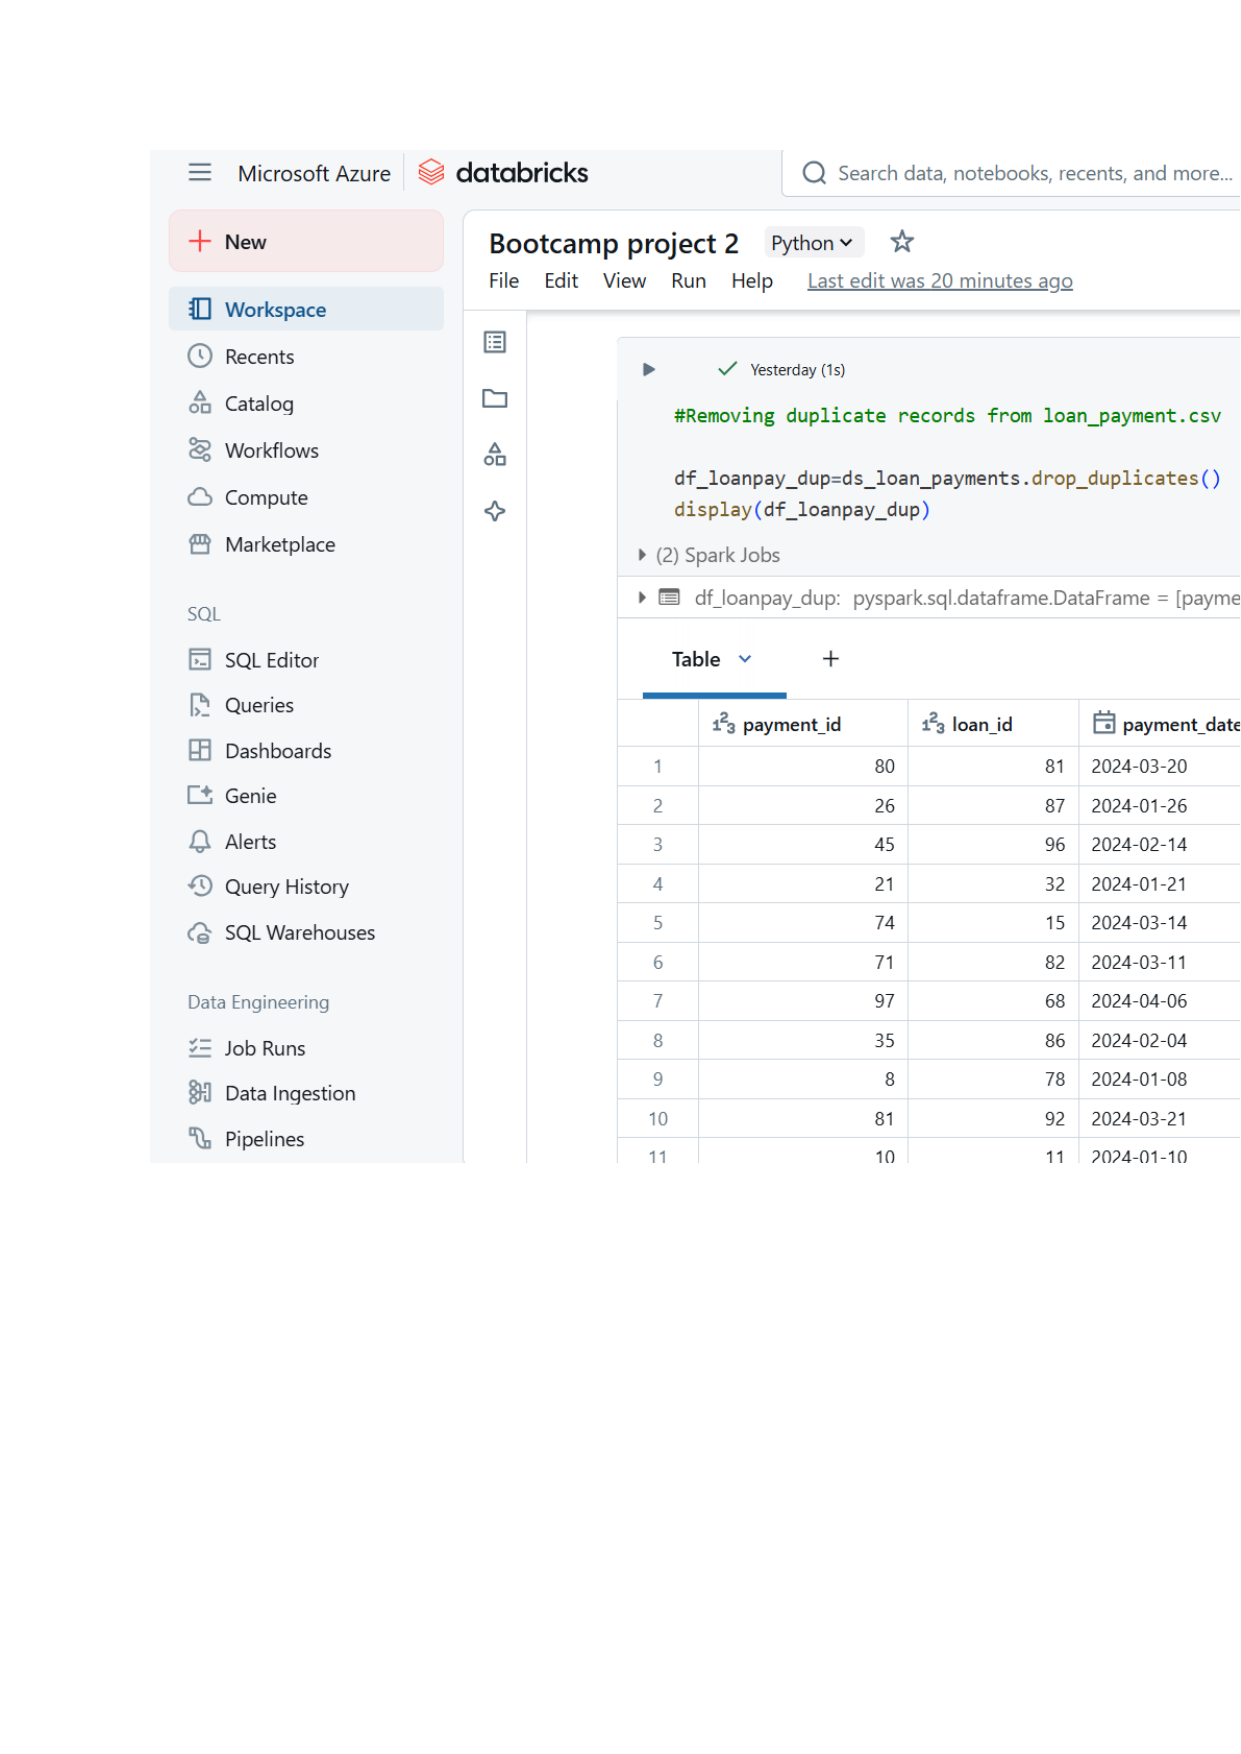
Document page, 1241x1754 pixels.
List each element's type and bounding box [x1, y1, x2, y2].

picture [150, 150, 1241, 1163]
